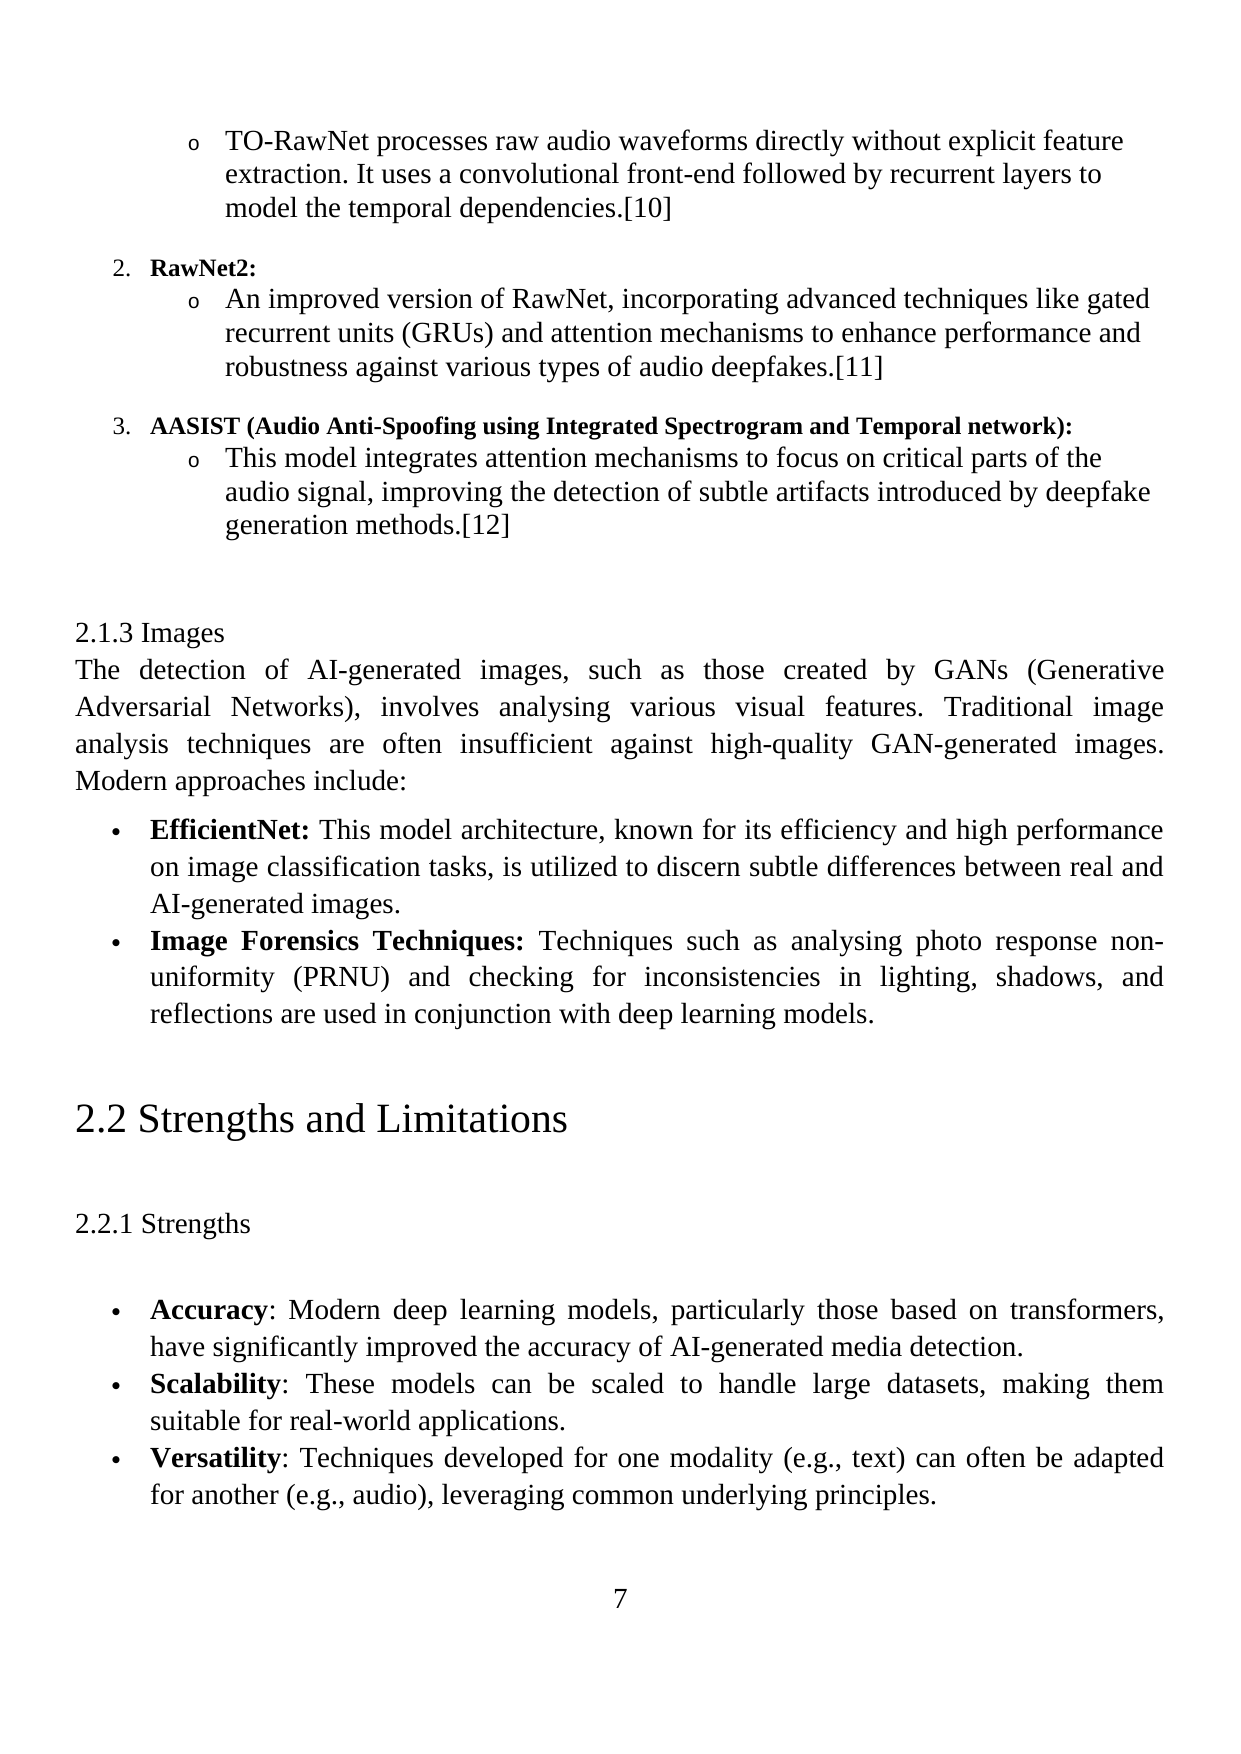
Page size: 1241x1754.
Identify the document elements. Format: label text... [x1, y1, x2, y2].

subtitle 2. End-to-End Solutions [75, 123, 1165, 161]
text The detection of AI-generated images, such as those created by GANs (Generative Adversarial Networks), involves analysing various visual features. Traditional image analysis techniques are often insufficient against high-quality GAN-generated images. Modern approaches include: [75, 928, 1165, 1072]
text End-to-end solutions streamline the process by integrating feature extraction and classification into a single model using deep learning techniques. [75, 191, 1165, 251]
subtitle 2.2.1 Strengths [75, 1482, 1165, 1516]
list An improved version of RawNet, incorporating advanced techniques like gated recurrent units (GRUs) and attention mechanisms to enhance performance and robustness against various types of audio deepfakes.[11] [187, 528, 1165, 629]
list This model integrates attention mechanisms to focus on critical parts of the audio signal, improving the detection of subtle artifacts introduced by deepfake generation methods.[12] [187, 716, 1165, 817]
subtitle 2.2 Strengths and Limitations [75, 1322, 1165, 1418]
list Image Forensics Techniques: Techniques such as analysing photo response non-uniformity (PRNU) and checking for inconsistencies in lighting, shadows, and reflections are used in conjunction with deep learning models. [112, 1199, 1165, 1306]
list AASIST (Audio Anti-Spoofing using Integrated Spectrogram and Temporal network): [112, 658, 1165, 687]
list RawNet2: [112, 471, 1165, 499]
list EfficientNet: This model architecture, known for its efficiency and high performance on image classification tasks, is utilized to discern subtle differences between real and AI-generated images. [112, 1088, 1165, 1195]
subtitle 2.1.3 Images [75, 891, 1165, 925]
list TO-RawNet: [112, 283, 1165, 312]
list TO-RawNet processes raw audio waveforms directly without explicit feature extraction. It uses a convolutional front-end followed by recurrent layers to model the temporal dependencies.[10] [187, 341, 1165, 441]
